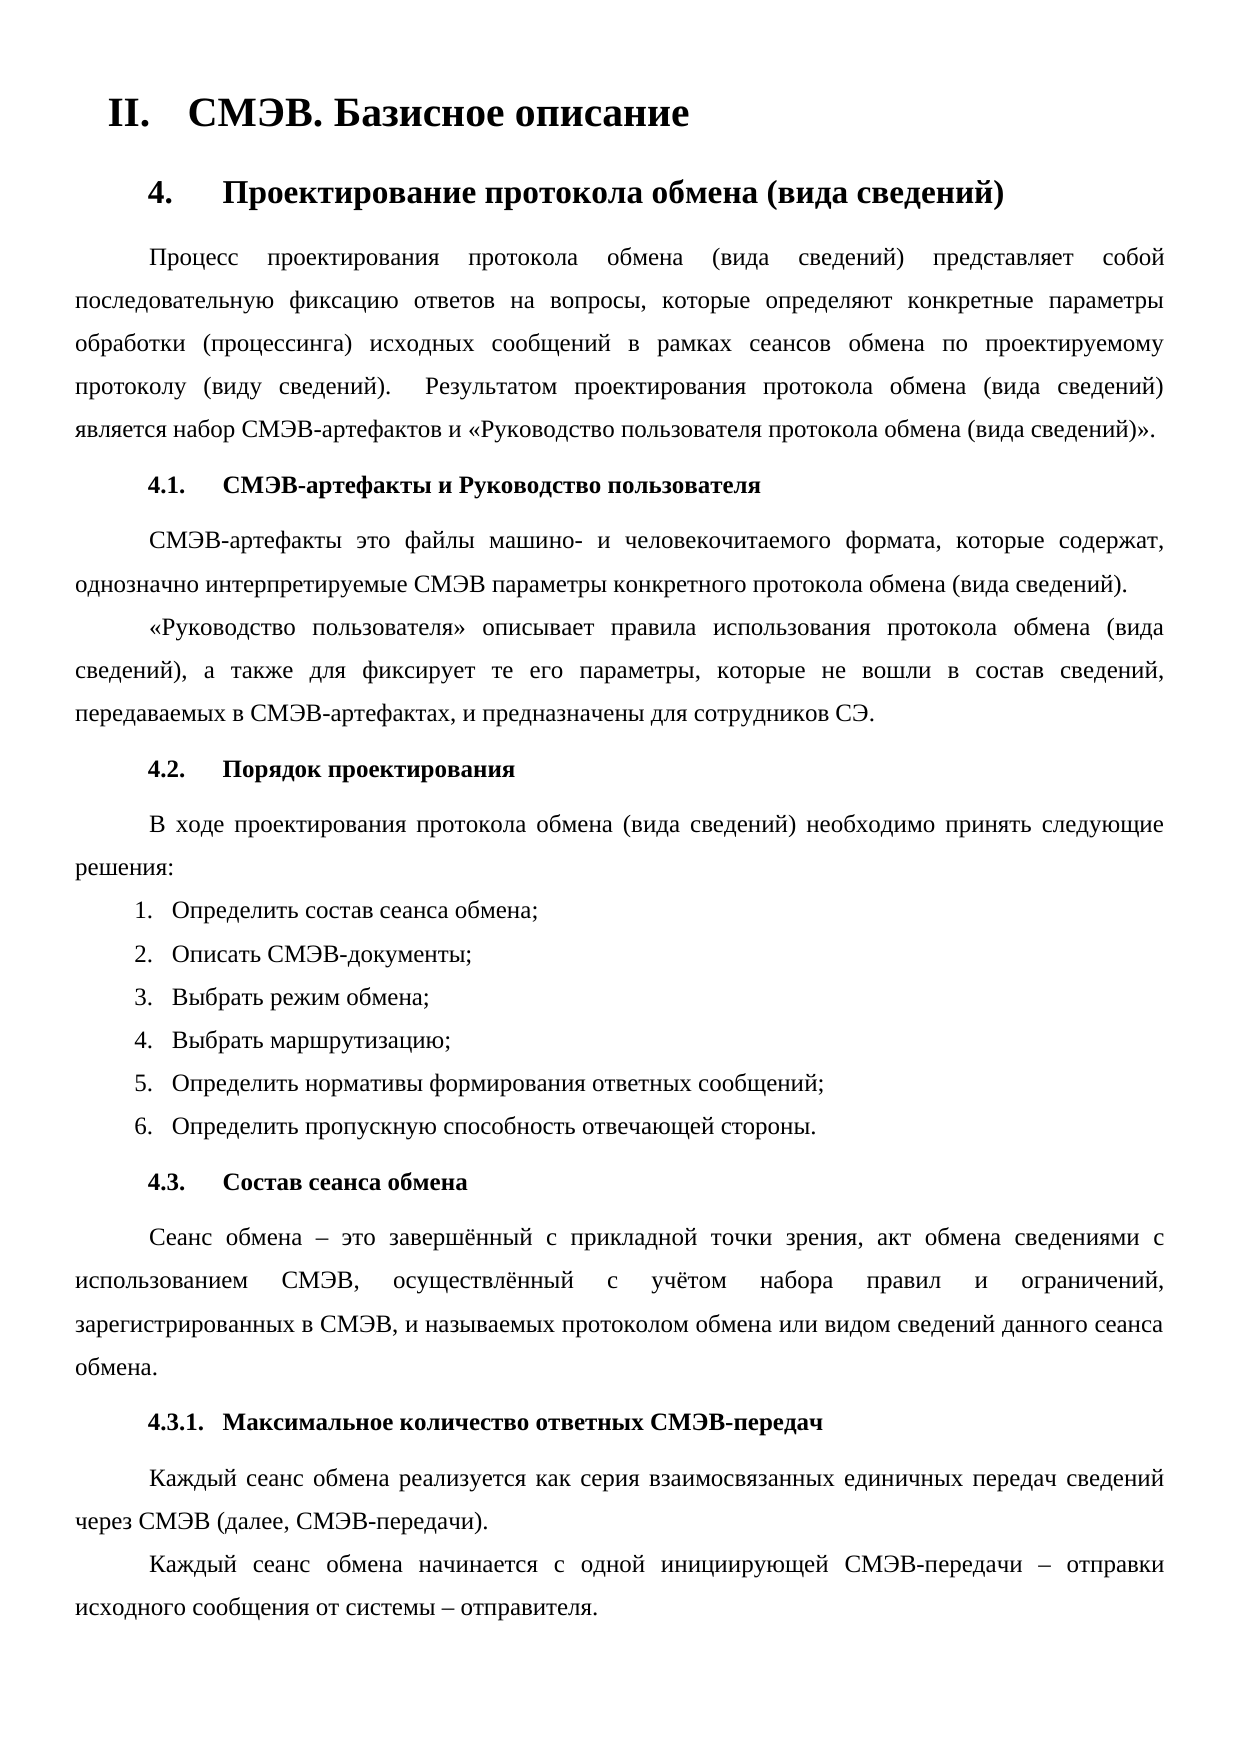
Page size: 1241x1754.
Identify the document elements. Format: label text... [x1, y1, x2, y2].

text Проектирование протокола обмена (вида сведений) [75, 172, 1165, 210]
text Выбрать маршрутизацию; [134, 1025, 1165, 1054]
text Каждый сеанс обмена начинается с одной инициирующей СМЭВ-передачи – отправки исходного сообщения от системы – отправителя. [75, 1549, 1165, 1621]
text Состав сеанса обмена [75, 1167, 1165, 1196]
text Определить нормативы формирования ответных сообщений; [134, 1068, 1165, 1097]
text Максимальное количество ответных СМЭВ-передач [75, 1407, 1165, 1436]
text СМЭВ. Базисное описание [150, 87, 1165, 135]
text Определить пропускную способность отвечающей стороны. [134, 1111, 1165, 1140]
text СМЭВ-артефакты это файлы машино- и человекочитаемого формата, которые содержат, однозначно интерпретируемые СМЭВ параметры конкретного протокола обмена (вида сведений). [75, 526, 1165, 597]
list Определить состав сеанса обмена; [134, 896, 1165, 924]
text В ходе проектирования протокола обмена (вида сведений) необходимо принять следующие решения: [75, 809, 1165, 881]
text СМЭВ-артефакты и Руководство пользователя [75, 470, 1165, 499]
text Сеанс обмена – это завершённый с прикладной точки зрения, акт обмена сведениями с использованием СМЭВ, осуществлённый с учётом набора правил и ограничений, зарегистрированных в СМЭВ, и называемых протоколом обмена или видом сведений данного сеанса обмена. [75, 1222, 1165, 1381]
text Описать СМЭВ-документы; [134, 939, 1165, 967]
text «Руководство пользователя» описывает правила использования протокола обмена (вида сведений), а также для фиксирует те его параметры, которые не вошли в состав сведений, передаваемых в СМЭВ-артефактах, и предназначены для сотрудников СЭ. [75, 612, 1165, 727]
text Выбрать режим обмена; [134, 982, 1165, 1011]
text Процесс проектирования протокола обмена (вида сведений) представляет собой последовательную фиксацию ответов на вопросы, которые определяют конкретные параметры обработки (процессинга) исходных сообщений в рамках сеансов обмена по проектируемому протоколу (виду сведений). Результатом проектирования протокола обмена (вида сведений) является набор СМЭВ-артефактов и «Руководство пользователя протокола обмена (вида сведений)». [75, 242, 1165, 443]
text Порядок проектирования [75, 754, 1165, 782]
text Каждый сеанс обмена реализуется как серия взаимосвязанных единичных передач сведений через СМЭВ (далее, СМЭВ-передачи). [75, 1463, 1165, 1535]
